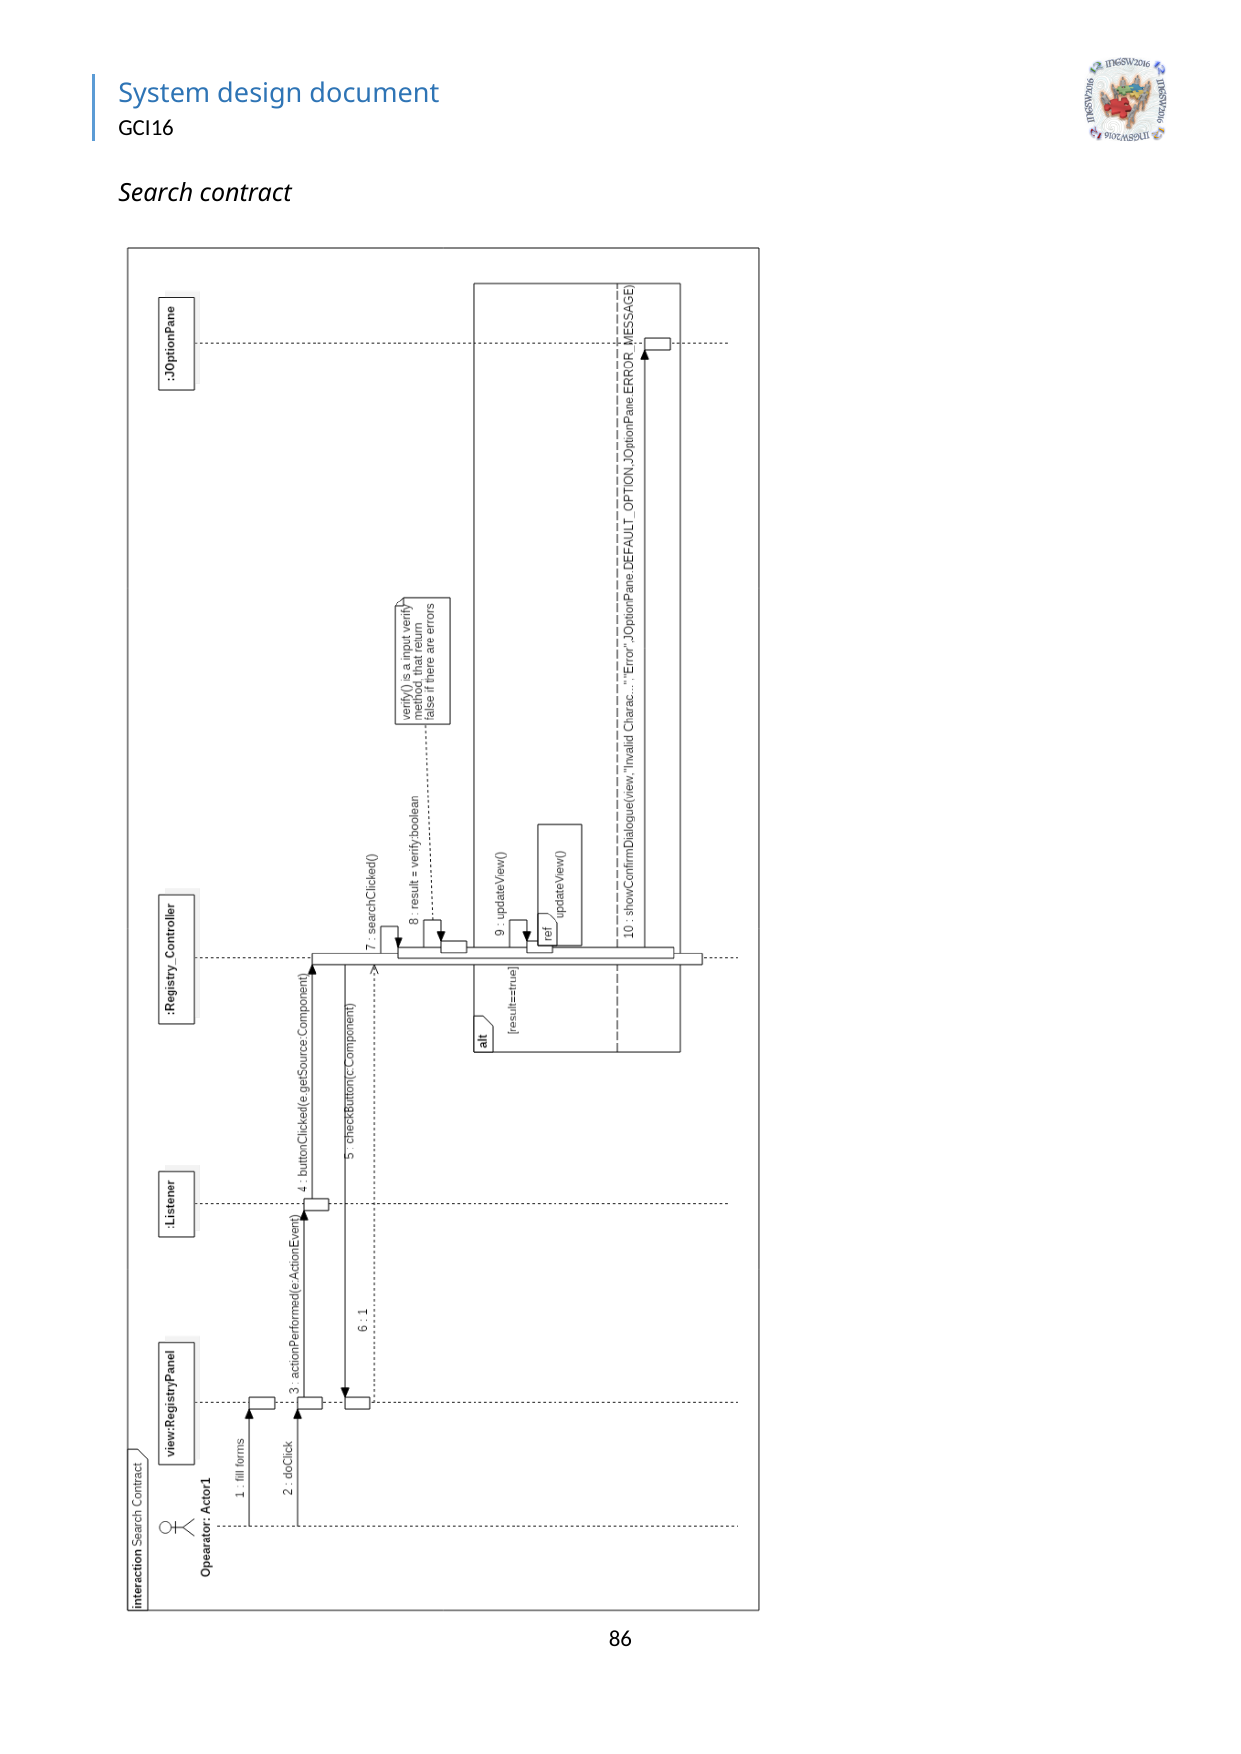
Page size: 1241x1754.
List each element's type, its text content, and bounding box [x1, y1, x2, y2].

picture [1076, 55, 1171, 149]
subtitle Search contract [118, 175, 1122, 209]
picture [119, 213, 794, 1617]
